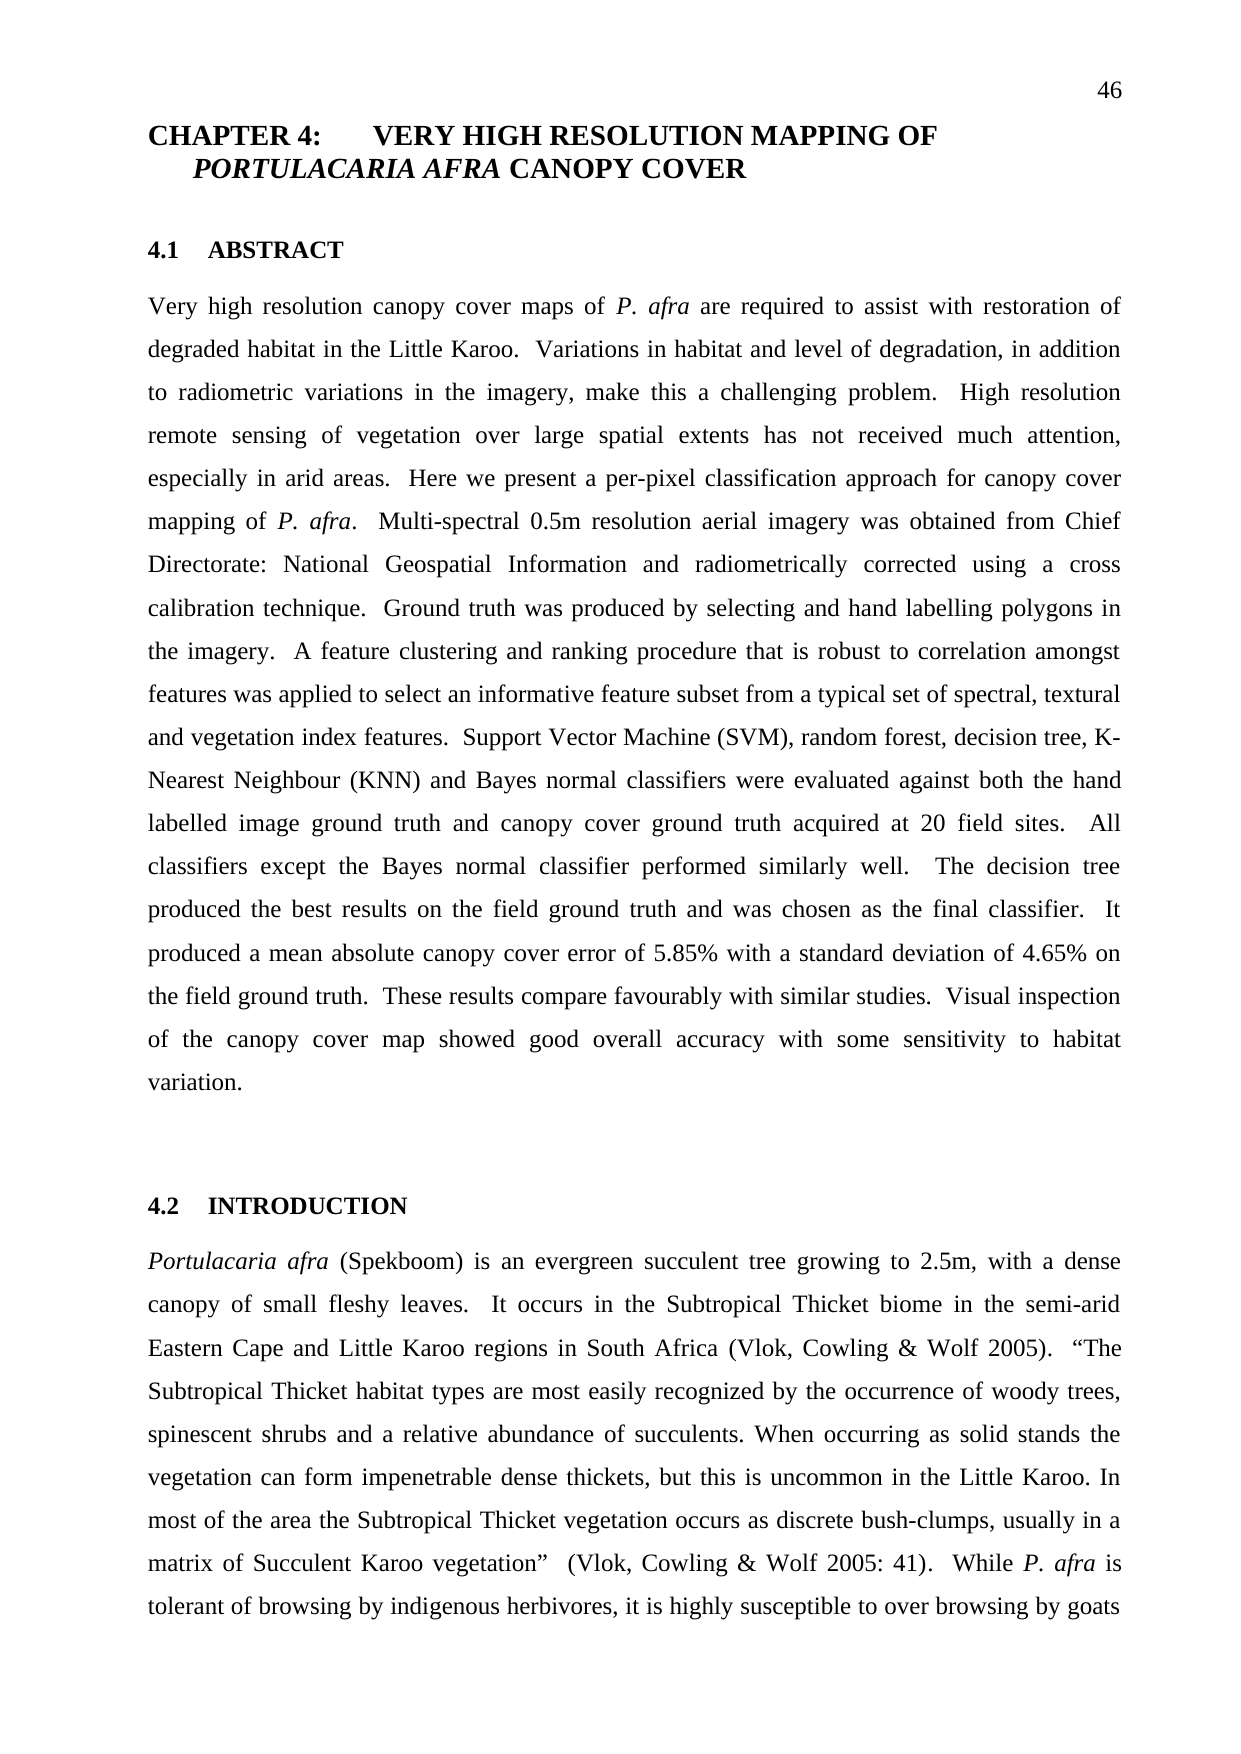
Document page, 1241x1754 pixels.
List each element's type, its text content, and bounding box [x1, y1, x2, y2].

subtitle VERY HIGH RESOLUTION MAPPING OF PORTULACARIA AFRA CANOPY COVER [148, 118, 1122, 185]
subtitle INTRODUCTION [148, 1191, 1122, 1219]
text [148, 1246, 1122, 1620]
text Very high resolution canopy cover maps of P. afra are required to assist with restoration of degraded habitat in the Little Karoo. Variations in habitat and level of degradation, in addition to radiometric variations in the imagery, make this a challenging problem. High resolution remote sensing of vegetation over large spatial extents has not received much attention, especially in arid areas. Here we present a per-pixel classification approach for canopy cover mapping of P. afra. Multi-spectral 0.5m resolution aerial imagery was obtained from Chief Directorate: National Geospatial Information and radiometrically corrected using a cross calibration technique. Ground truth was produced by selecting and hand labelling polygons in the imagery. A feature clustering and ranking procedure that is robust to correlation amongst features was applied to select an informative feature subset from a typical set of spectral, textural and vegetation index features. Support Vector Machine (SVM), random forest, decision tree, K-Nearest Neighbour (KNN) and Bayes normal classifiers were evaluated against both the hand labelled image ground truth and canopy cover ground truth acquired at 20 field sites. All classifiers except the Bayes normal classifier performed similarly well. The decision tree produced the best results on the field ground truth and was chosen as the final classifier. It produced a mean absolute canopy cover error of 5.85% with a standard deviation of 4.65% on the field ground truth. These results compare favourably with similar studies. Visual inspection of the canopy cover map showed good overall accuracy with some sensitivity to habitat variation. [148, 291, 1122, 1096]
subtitle ABSTRACT [148, 235, 1122, 264]
